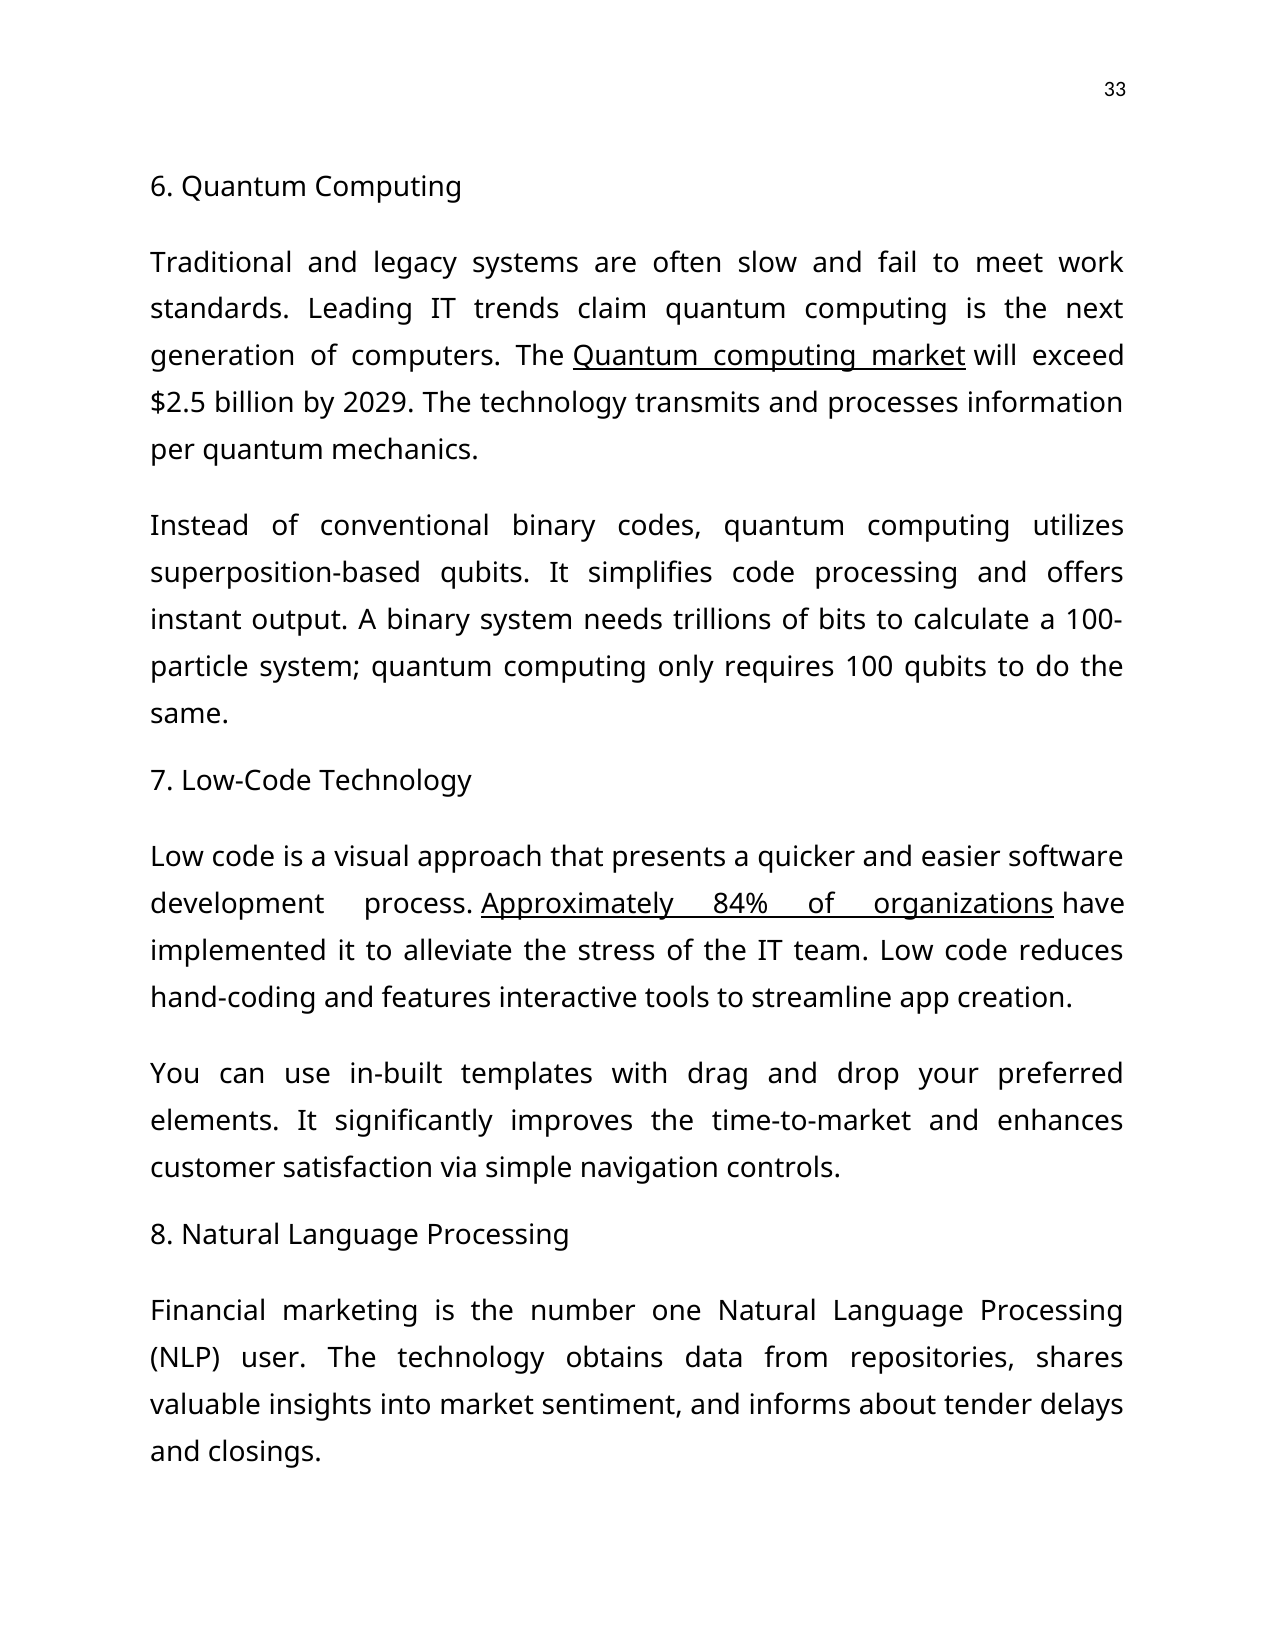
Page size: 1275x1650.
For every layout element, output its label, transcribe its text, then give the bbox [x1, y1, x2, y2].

text You can use in-built templates with drag and drop your preferred elements. It significantly improves the time-to-market and enhances customer satisfaction via simple navigation controls. [150, 1044, 1125, 1185]
text Financial marketing is the number one Natural Language Processing (NLP) user. The technology obtains data from repositories, shares valuable insights into market sentiment, and informs about tender delays and closings. [150, 1282, 1125, 1469]
subtitle 8. Natural Language Processing [150, 1214, 1125, 1253]
subtitle 7. Low-Code Technology [150, 760, 1125, 799]
text Low code is a visual approach that presents a quicker and easier software development process. Approximately 84% of organizations have implemented it to alleviate the stress of the IT team. Low code reduces hand-coding and features interactive tools to streamline app creation. [150, 828, 1125, 1015]
text Instead of conventional binary codes, quantum computing utilizes superposition-based qubits. It simplifies code processing and offers instant output. A binary system needs trillions of bits to calculate a 100-particle system; quantum computing only requires 100 qubits to do the same. [150, 497, 1125, 731]
text Traditional and legacy systems are often slow and fail to meet work standards. Leading IT trends claim quantum computing is the next generation of computers. The Quantum computing market will exceed $2.5 billion by 2029. The technology transmits and processes information per quantum mechanics. [150, 233, 1125, 468]
subtitle 6. Quantum Computing [150, 166, 1125, 204]
